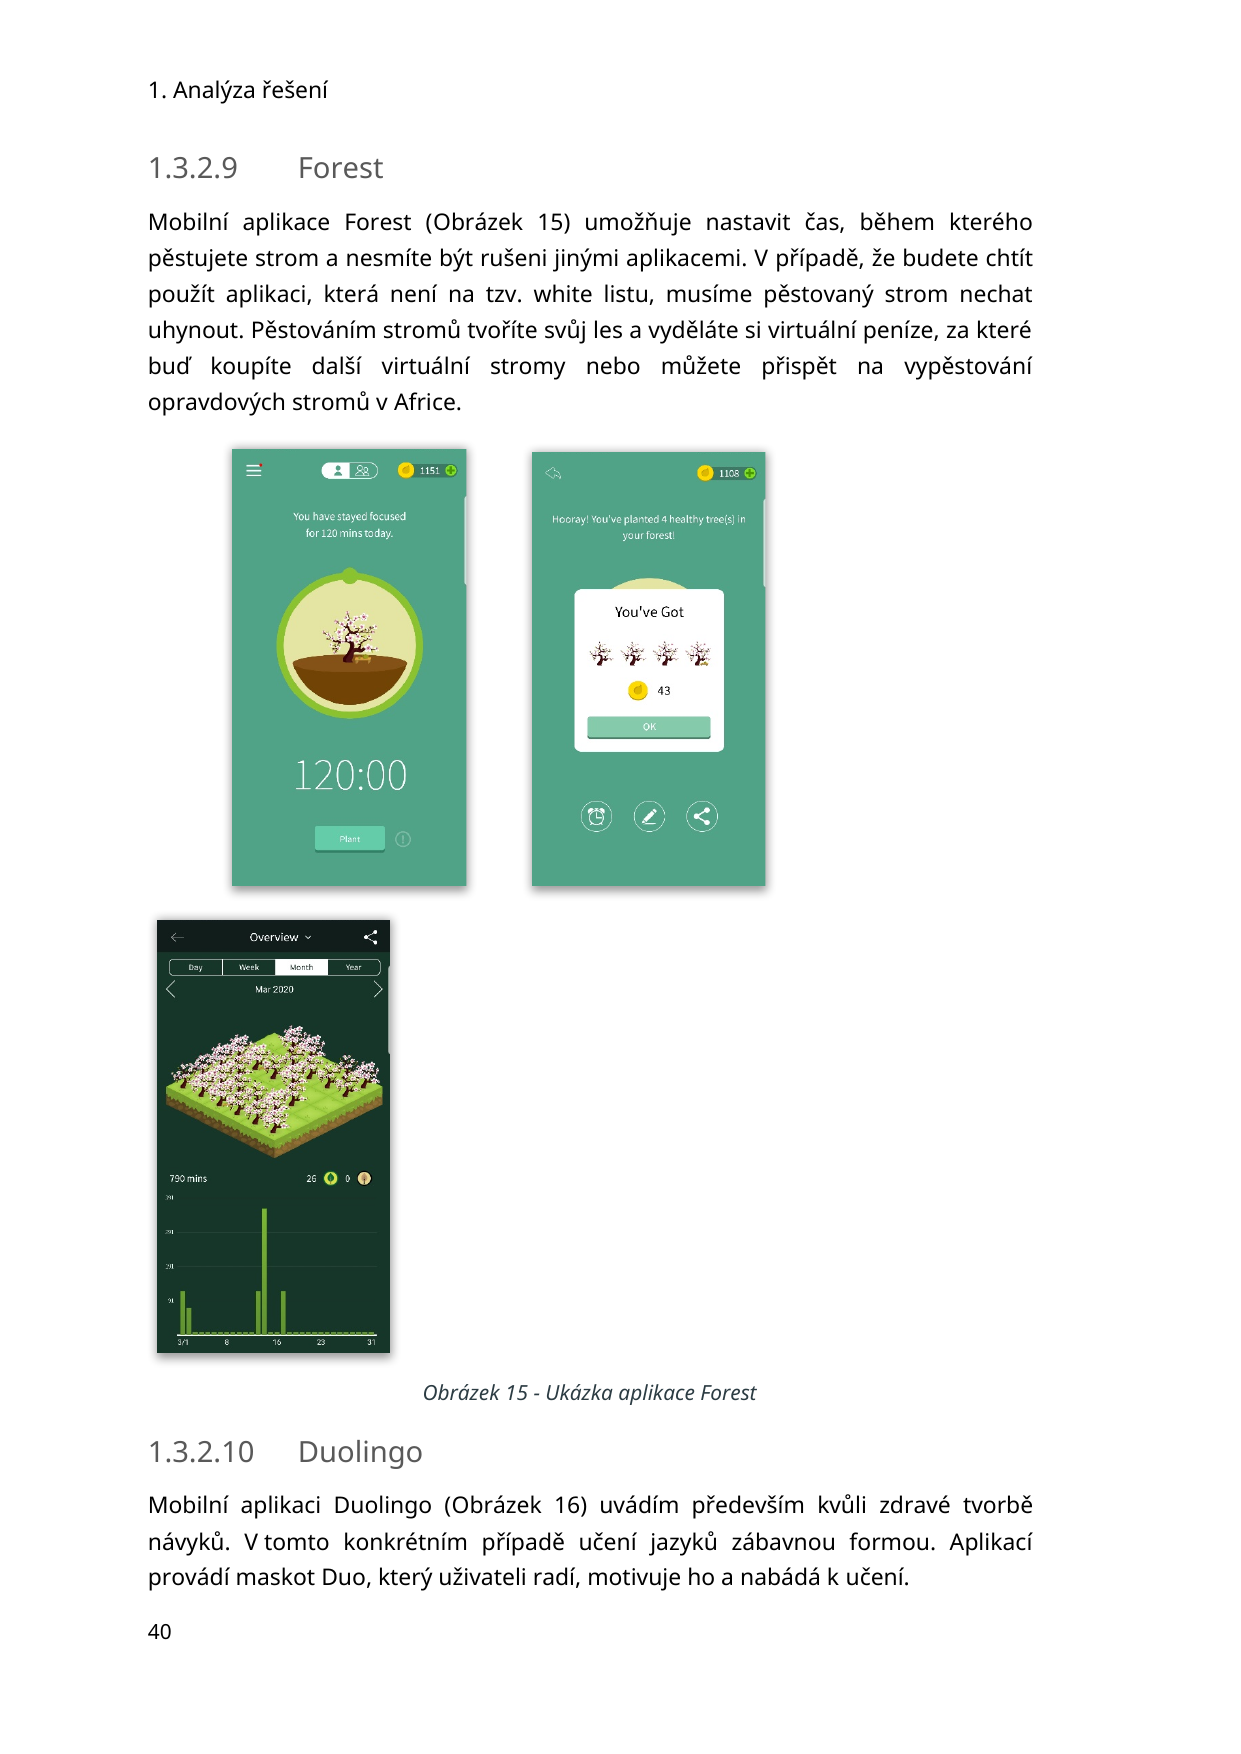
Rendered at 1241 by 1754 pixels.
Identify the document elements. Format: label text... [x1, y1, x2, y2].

text Mobilní aplikace Forest (Obrázek 15) umožňuje nastavit čas, během kterého pěstujete strom a nesmíte být rušeni jinými aplikacemi. V případě, že budete chtít použít aplikaci, která není na tzv. white listu, musíme pěstovaný strom nechat uhynout. Pěstováním stromů tvoříte svůj les a vyděláte si virtuální peníze, za které buď koupíte další virtuální stromy nebo můžete přispět na vypěstování opravdových stromů v Africe. [148, 206, 1033, 417]
subtitle Duolingo [148, 1431, 1033, 1471]
picture [157, 920, 390, 1353]
picture [532, 452, 766, 886]
picture [232, 449, 467, 886]
text Obrázek 15 - Ukázka aplikace Forest [148, 1378, 1033, 1406]
text Mobilní aplikaci Duolingo (Obrázek 16) uvádím především kvůli zdravé tvorbě návyků. V tomto konkrétním případě učení jazyků zábavnou formou. Aplikací provádí maskot Duo, který uživateli radí, motivuje ho a nabádá k učení. [148, 1489, 1033, 1593]
subtitle Forest [148, 148, 1033, 187]
